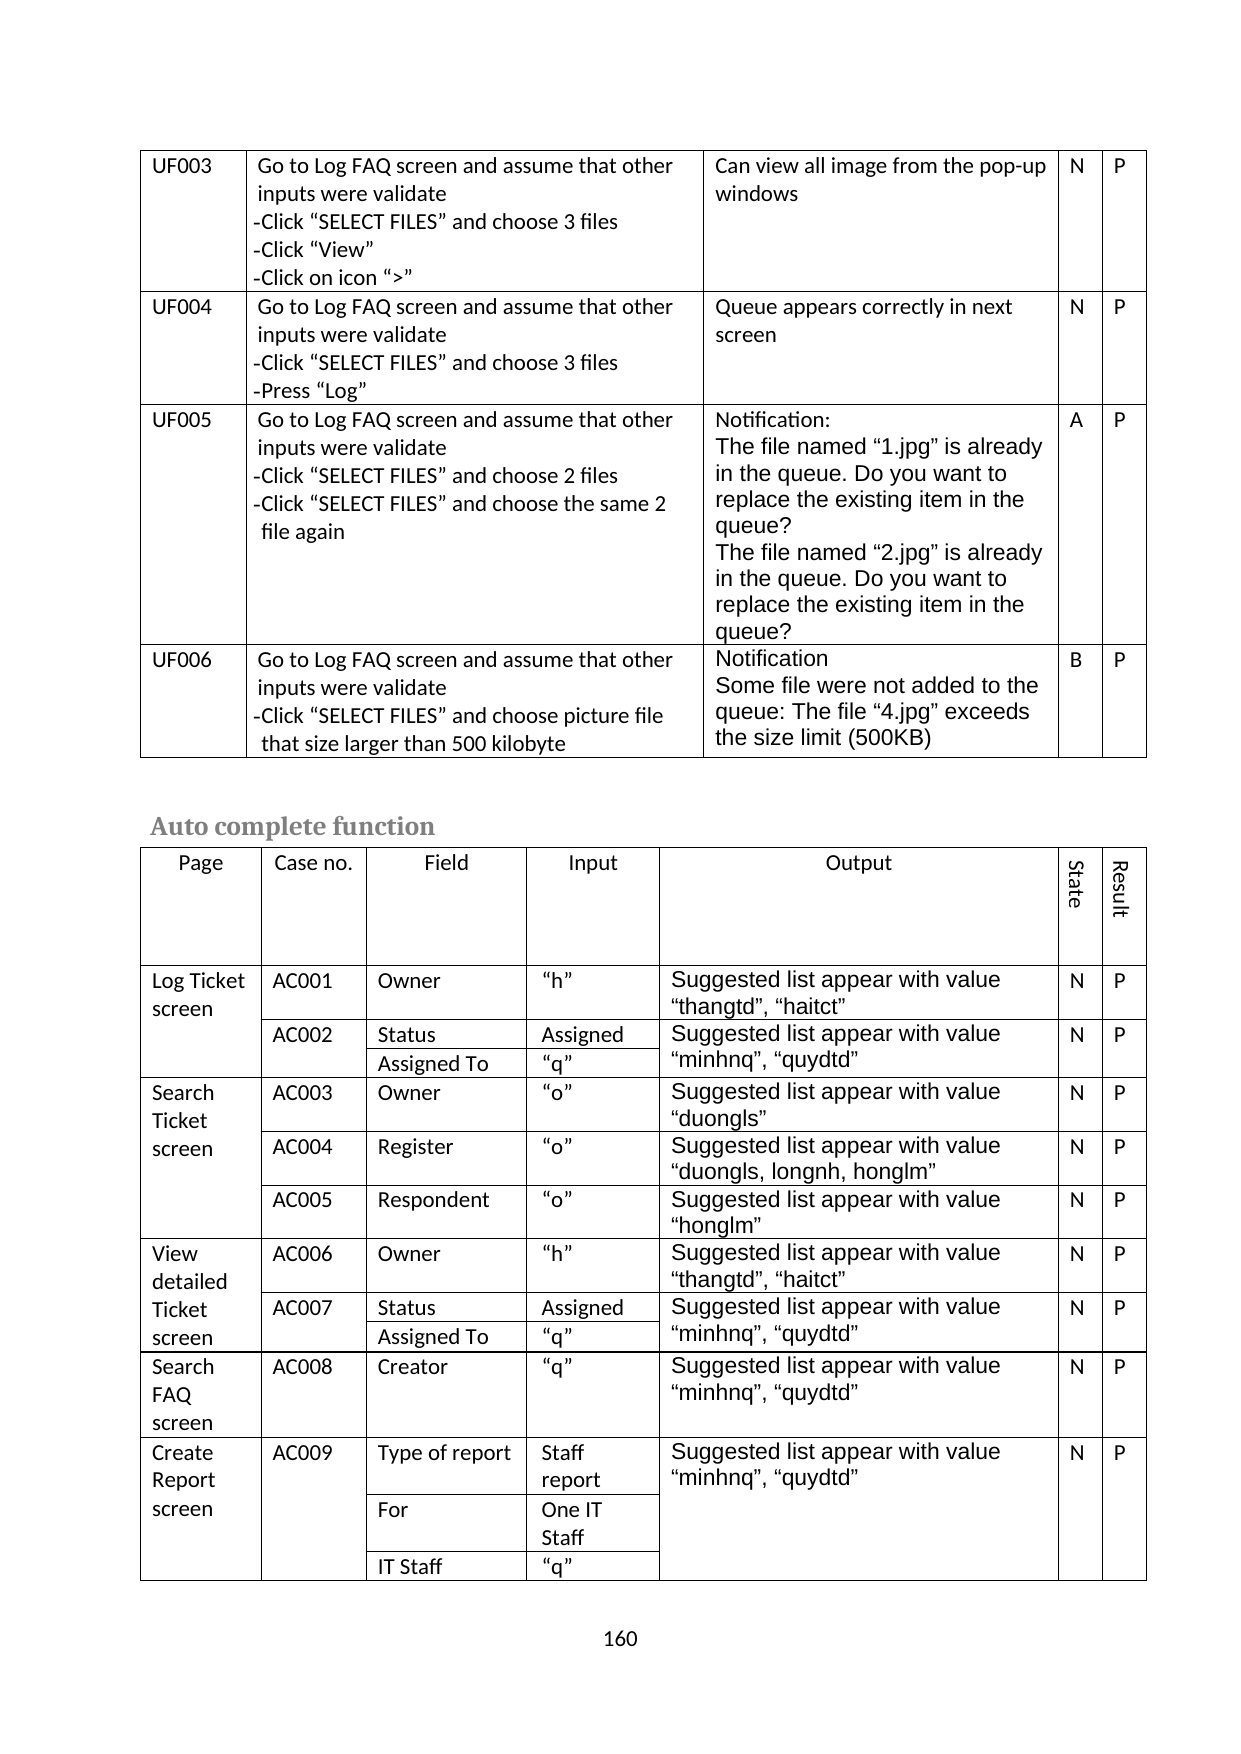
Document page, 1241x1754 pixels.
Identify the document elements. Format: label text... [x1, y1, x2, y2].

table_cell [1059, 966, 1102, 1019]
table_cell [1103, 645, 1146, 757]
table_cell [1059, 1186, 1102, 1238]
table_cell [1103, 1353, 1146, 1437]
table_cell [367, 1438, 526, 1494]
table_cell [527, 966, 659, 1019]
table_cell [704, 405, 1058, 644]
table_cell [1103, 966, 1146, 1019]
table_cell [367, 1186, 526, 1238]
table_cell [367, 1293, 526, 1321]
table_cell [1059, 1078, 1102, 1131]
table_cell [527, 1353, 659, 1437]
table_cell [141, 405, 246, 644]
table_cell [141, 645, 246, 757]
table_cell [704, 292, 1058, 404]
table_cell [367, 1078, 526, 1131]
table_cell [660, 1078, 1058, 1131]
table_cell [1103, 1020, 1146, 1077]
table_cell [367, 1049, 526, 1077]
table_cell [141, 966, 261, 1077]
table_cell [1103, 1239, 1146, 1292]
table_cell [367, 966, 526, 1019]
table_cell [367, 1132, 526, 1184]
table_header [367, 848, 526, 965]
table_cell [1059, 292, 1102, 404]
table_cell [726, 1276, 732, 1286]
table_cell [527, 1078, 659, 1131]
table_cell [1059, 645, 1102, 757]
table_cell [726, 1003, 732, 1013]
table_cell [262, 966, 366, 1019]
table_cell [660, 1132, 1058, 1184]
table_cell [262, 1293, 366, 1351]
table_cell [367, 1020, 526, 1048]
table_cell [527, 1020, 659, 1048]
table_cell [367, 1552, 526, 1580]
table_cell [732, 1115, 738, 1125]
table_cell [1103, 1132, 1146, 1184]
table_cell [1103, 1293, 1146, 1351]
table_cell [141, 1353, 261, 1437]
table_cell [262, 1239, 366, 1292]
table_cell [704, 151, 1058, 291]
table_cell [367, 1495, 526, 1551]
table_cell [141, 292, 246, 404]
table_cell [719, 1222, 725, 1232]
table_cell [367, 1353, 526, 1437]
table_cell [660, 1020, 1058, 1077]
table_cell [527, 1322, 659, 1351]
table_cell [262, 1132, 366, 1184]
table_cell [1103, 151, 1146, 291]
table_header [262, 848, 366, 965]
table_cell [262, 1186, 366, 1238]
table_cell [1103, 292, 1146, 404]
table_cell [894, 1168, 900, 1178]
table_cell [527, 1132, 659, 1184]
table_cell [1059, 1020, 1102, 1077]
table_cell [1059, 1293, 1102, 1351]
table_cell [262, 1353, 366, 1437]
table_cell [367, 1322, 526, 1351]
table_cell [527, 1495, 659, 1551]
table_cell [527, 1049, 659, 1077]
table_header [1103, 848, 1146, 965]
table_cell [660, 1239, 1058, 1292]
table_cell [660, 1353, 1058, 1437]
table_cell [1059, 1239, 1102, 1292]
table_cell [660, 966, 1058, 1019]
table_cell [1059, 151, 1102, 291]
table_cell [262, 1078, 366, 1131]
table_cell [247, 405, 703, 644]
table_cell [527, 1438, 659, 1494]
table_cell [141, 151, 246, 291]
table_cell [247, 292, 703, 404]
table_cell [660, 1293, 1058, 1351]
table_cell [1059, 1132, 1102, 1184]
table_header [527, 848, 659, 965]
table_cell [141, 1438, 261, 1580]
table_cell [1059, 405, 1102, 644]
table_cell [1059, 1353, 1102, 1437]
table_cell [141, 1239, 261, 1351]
subtitle Auto complete function [150, 811, 1090, 842]
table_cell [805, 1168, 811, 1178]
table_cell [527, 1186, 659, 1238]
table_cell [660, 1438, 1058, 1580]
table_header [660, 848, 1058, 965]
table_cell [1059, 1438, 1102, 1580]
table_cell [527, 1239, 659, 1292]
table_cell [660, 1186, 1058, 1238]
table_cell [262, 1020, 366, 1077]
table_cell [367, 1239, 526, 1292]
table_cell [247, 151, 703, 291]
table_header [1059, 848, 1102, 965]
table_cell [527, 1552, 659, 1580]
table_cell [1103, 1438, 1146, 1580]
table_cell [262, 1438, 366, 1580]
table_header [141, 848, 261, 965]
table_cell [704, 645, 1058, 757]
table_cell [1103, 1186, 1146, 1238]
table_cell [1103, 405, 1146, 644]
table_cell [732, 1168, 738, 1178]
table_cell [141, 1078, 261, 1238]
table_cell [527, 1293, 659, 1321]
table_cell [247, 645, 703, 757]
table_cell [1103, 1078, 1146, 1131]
